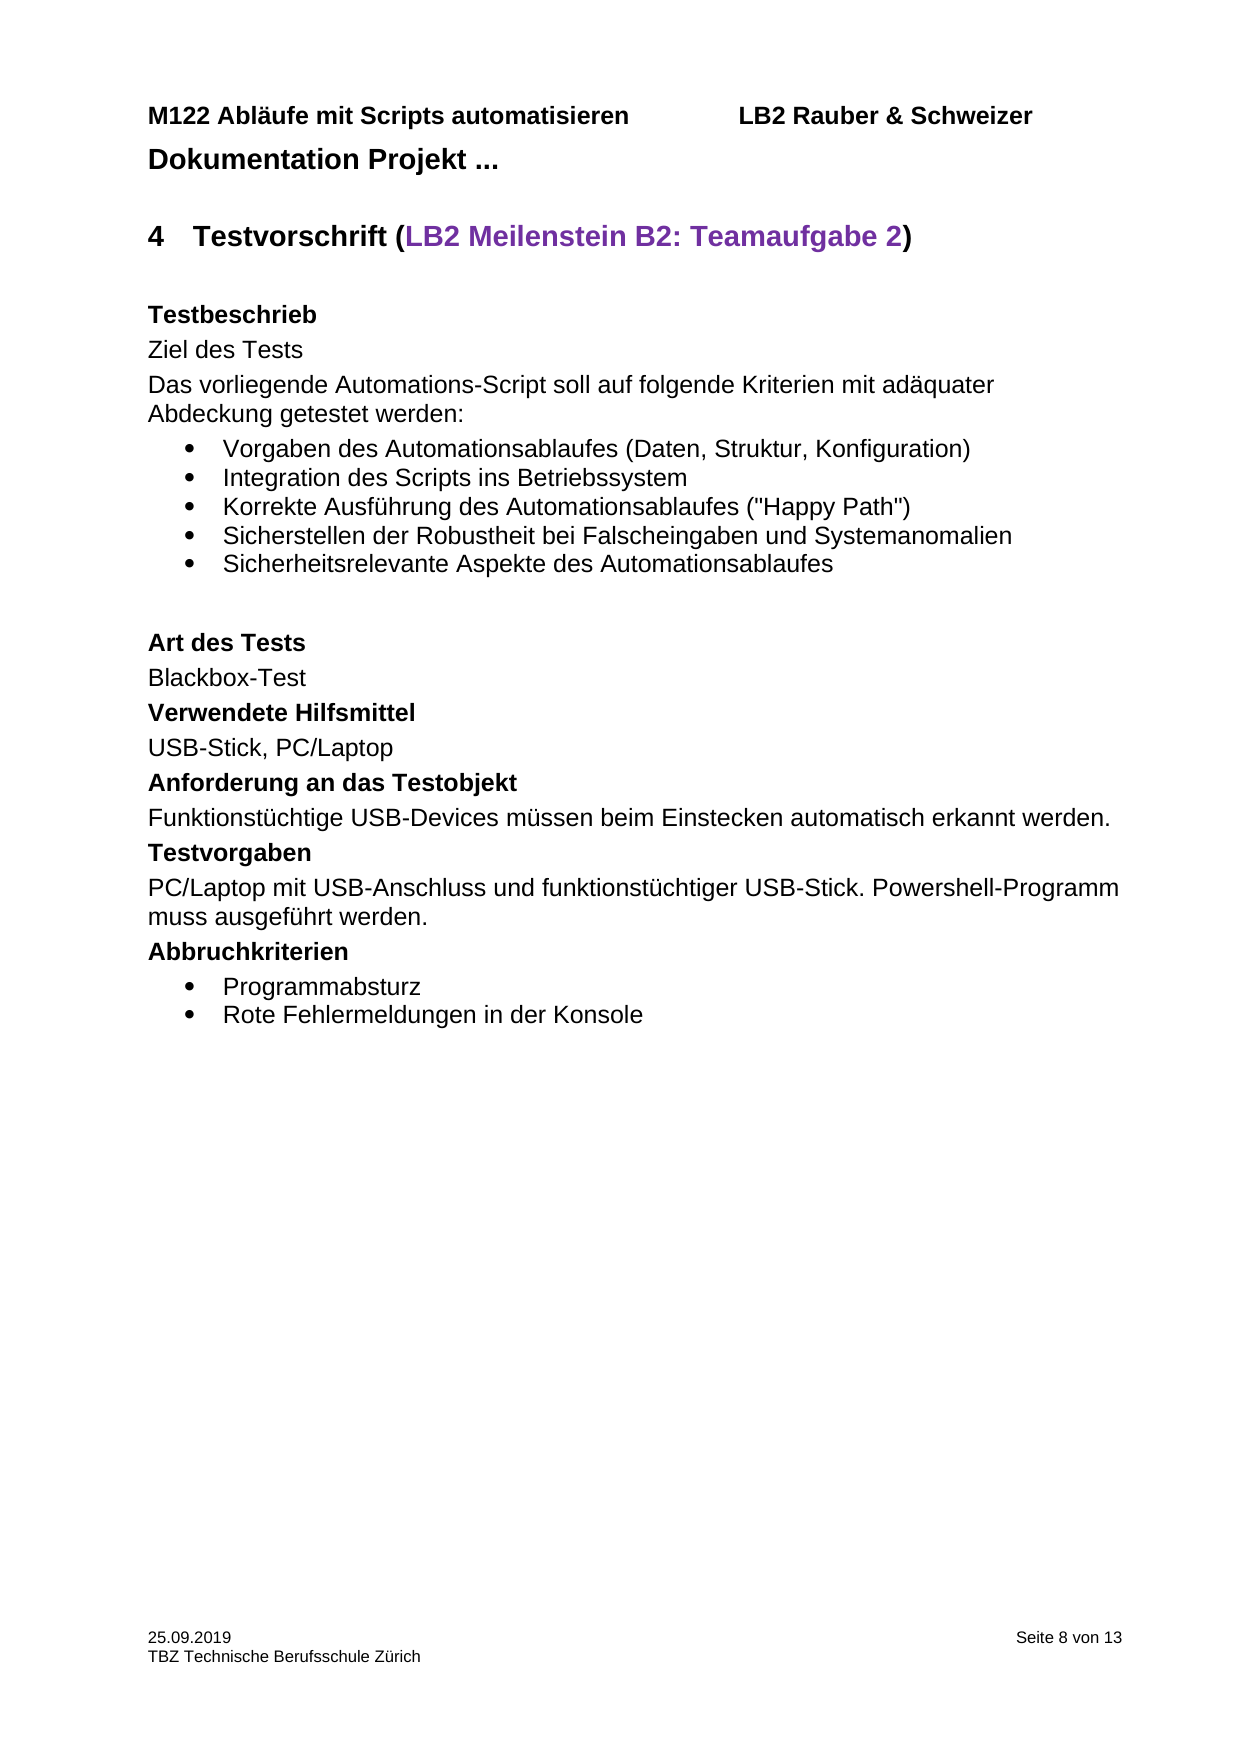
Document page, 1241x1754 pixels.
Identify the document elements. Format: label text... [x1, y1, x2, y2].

list Programmabsturz [185, 972, 1122, 1001]
text Testbeschrieb [148, 300, 1122, 329]
text Art des Tests [148, 628, 1122, 657]
list Vorgaben des Automationsablaufes (Daten, Struktur, Konfiguration) [185, 434, 1122, 463]
text Verwendete Hilfsmittel [148, 698, 1122, 727]
subtitle Testvorschrift (LB2 Meilenstein B2: Teamaufgabe 2) [148, 219, 1122, 253]
text Ziel des Tests [148, 335, 1122, 364]
text Blackbox-Test [148, 663, 1122, 692]
text USB-Stick, PC/Laptop [148, 733, 1122, 762]
text Testvorgaben [148, 838, 1122, 867]
text Das vorliegende Automations-Script soll auf folgende Kriterien mit adäquater Abdeckung getestet werden: [148, 370, 1122, 428]
text Anforderung an das Testobjekt [148, 768, 1122, 797]
list Integration des Scripts ins Betriebssystem [185, 463, 1122, 492]
list Rote Fehlermeldungen in der Konsole [185, 1001, 1122, 1029]
text Funktionstüchtige USB-Devices müssen beim Einstecken automatisch erkannt werden. [148, 803, 1122, 832]
text PC/Laptop mit USB-Anschluss und funktionstüchtiger USB-Stick. Powershell-Programm muss ausgeführt werden. [148, 873, 1122, 930]
text Abbruchkriterien [148, 937, 1122, 965]
list Sicherstellen der Robustheit bei Falscheingaben und Systemanomalien [185, 521, 1122, 549]
list Sicherheitsrelevante Aspekte des Automationsablaufes [185, 549, 1122, 578]
list Korrekte Ausführung des Automationsablaufes ("Happy Path") [185, 492, 1122, 521]
